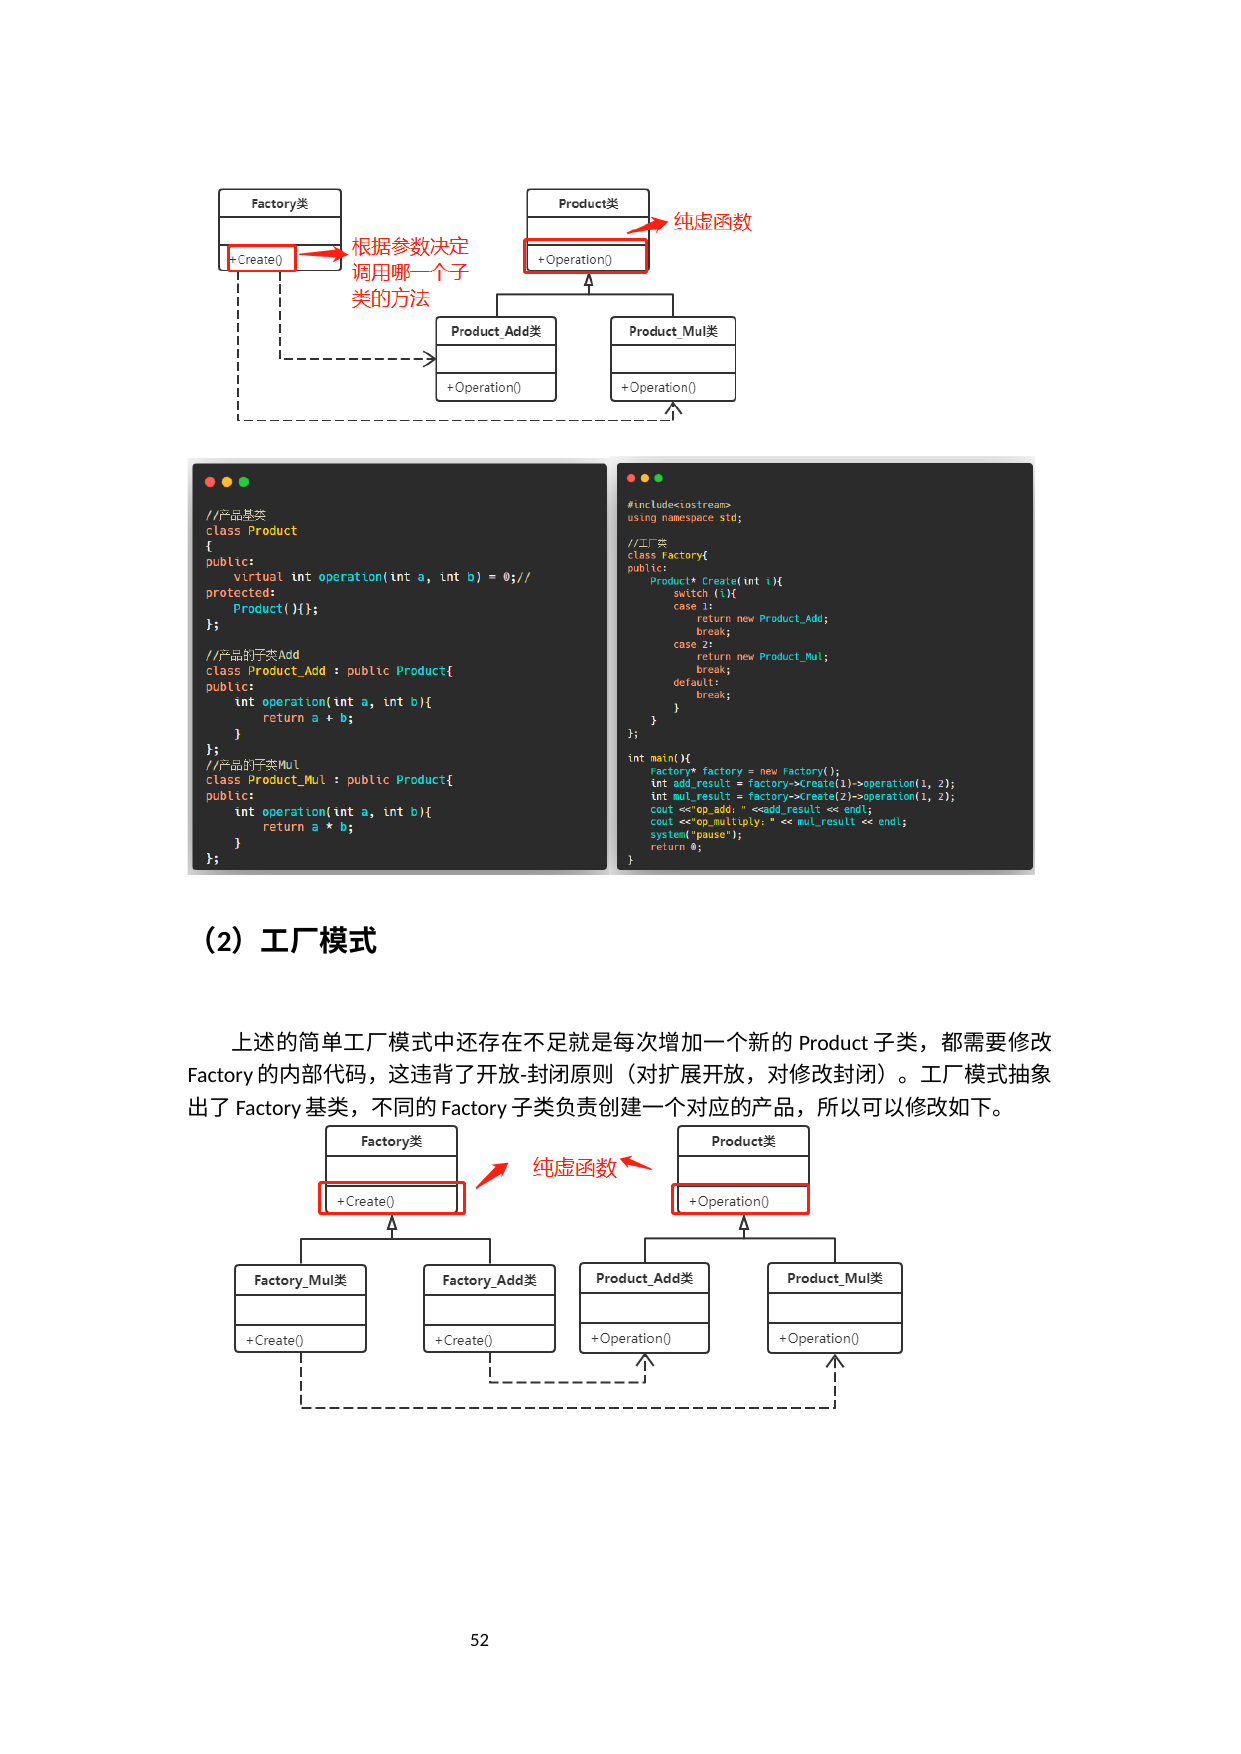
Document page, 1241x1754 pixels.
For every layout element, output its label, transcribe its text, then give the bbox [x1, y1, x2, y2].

picture [187, 162, 775, 448]
subtitle 工厂模式 [187, 906, 1053, 971]
picture [231, 1122, 909, 1419]
list 上述的简单工厂模式中还存在不足就是每次增加一个新的Product子类，都需要修改Factory的内部代码，这违背了开放-封闭原则（对扩展开放，对修改封闭）。工厂模式抽象出了Factory基类，不同的Factory子类负责创建一个对应的产品，所以可以修改如下。 [187, 1024, 1053, 1122]
picture [187, 456, 1035, 875]
